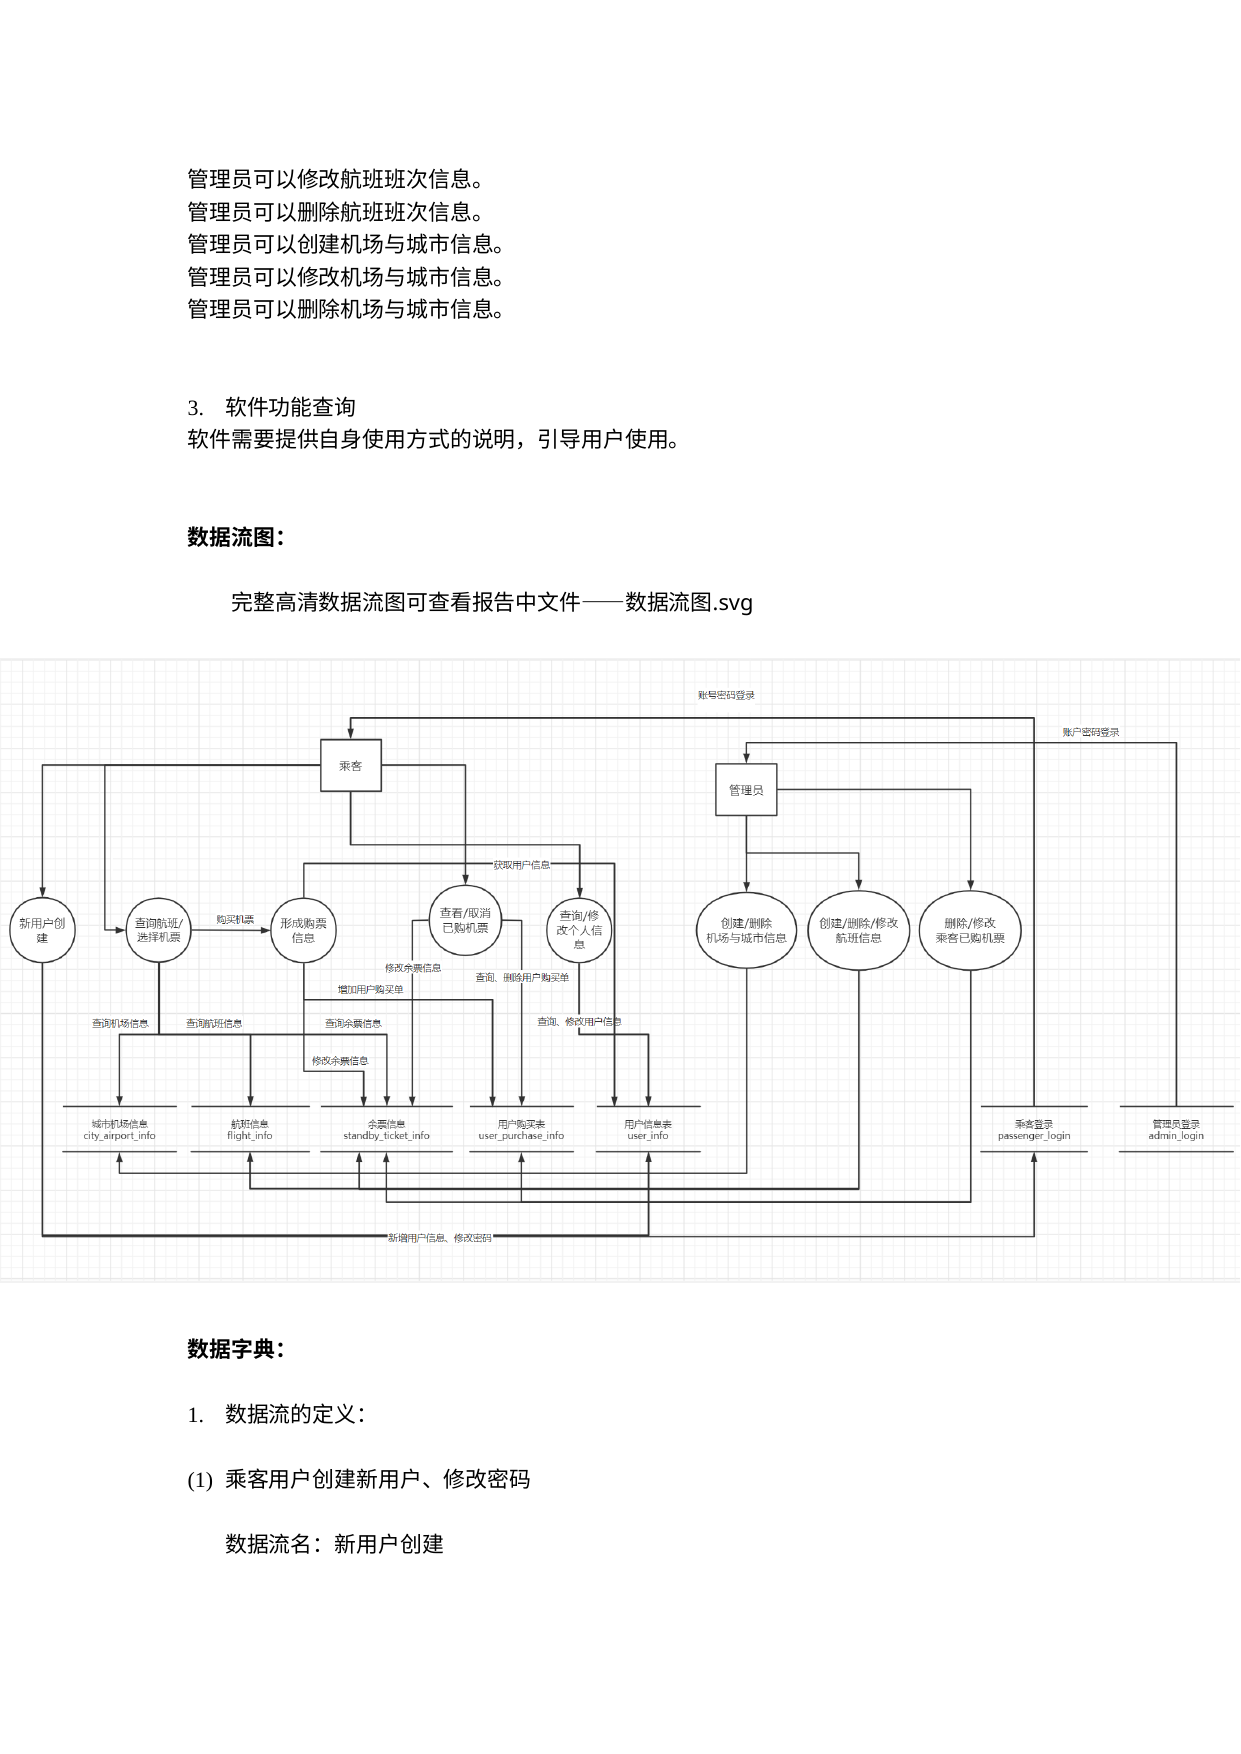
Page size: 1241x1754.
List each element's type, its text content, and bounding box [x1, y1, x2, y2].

picture [0, 658, 1241, 1283]
list 数据流的定义： [187, 1397, 1053, 1429]
text 管理员可以修改机场与城市信息。 [187, 259, 1053, 292]
list 数据流名：新用户创建 [225, 1527, 1053, 1559]
text 软件需要提供自身使用方式的说明，引导用户使用。 [187, 422, 1053, 454]
list 乘客用户创建新用户、修改密码 [187, 1462, 1053, 1494]
text 管理员可以删除机场与城市信息。 [187, 292, 1053, 324]
list 数据字典： [187, 1332, 1053, 1364]
list 软件功能查询 [187, 389, 1053, 422]
text 管理员可以修改航班班次信息。 [187, 162, 1053, 194]
text 管理员可以删除航班班次信息。 [187, 194, 1053, 227]
text 管理员可以创建机场与城市信息。 [187, 227, 1053, 259]
text 数据流图： [187, 519, 1053, 552]
text 完整高清数据流图可查看报告中文件——数据流图.svg [187, 584, 1053, 617]
